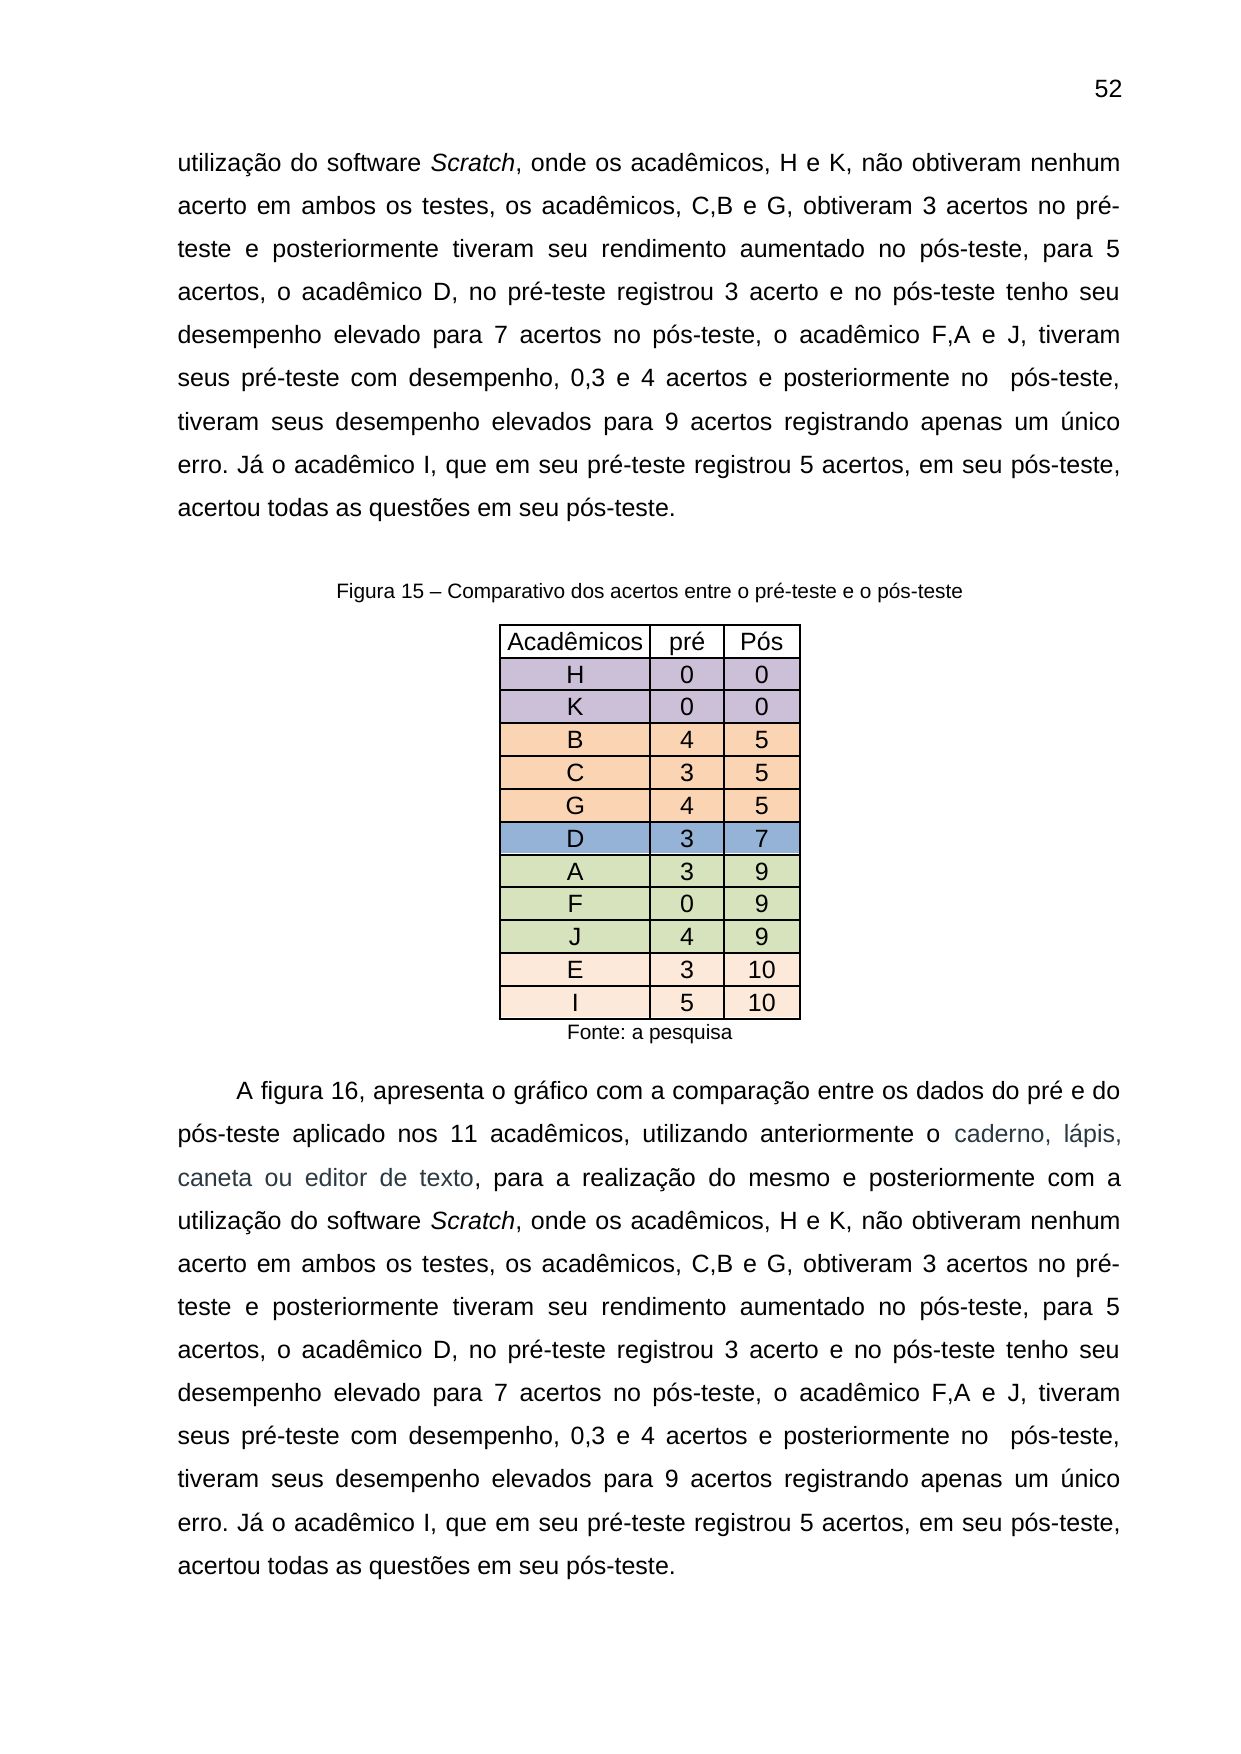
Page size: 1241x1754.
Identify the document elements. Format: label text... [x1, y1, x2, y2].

table_cell E [501, 954, 649, 985]
table_cell 5 [651, 987, 723, 1017]
table_cell 10 [725, 954, 799, 985]
table_cell K [501, 691, 649, 722]
table_cell C [501, 757, 649, 788]
table_cell D [501, 823, 649, 853]
table_cell 10 [725, 987, 799, 1017]
table_header Pós [725, 626, 799, 657]
table_cell 4 [651, 724, 723, 755]
table_cell F [501, 888, 649, 919]
table_cell 9 [725, 856, 799, 886]
table_cell 0 [725, 659, 799, 689]
table_cell G [501, 790, 649, 821]
table_cell 3 [651, 856, 723, 886]
table_cell 0 [651, 888, 723, 919]
table_cell 0 [651, 659, 723, 689]
table_cell 3 [651, 823, 723, 853]
table_cell A [501, 856, 649, 886]
table_cell 7 [725, 823, 799, 853]
table_header pré [651, 626, 723, 657]
table_cell 5 [725, 790, 799, 821]
table_cell 4 [651, 921, 723, 952]
table_cell 3 [651, 954, 723, 985]
table_cell I [501, 987, 649, 1017]
table_cell 5 [725, 757, 799, 788]
table_cell 9 [725, 888, 799, 919]
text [177, 148, 1122, 521]
table_cell 5 [725, 724, 799, 755]
table_header Acadêmicos [501, 626, 649, 657]
table_cell 4 [651, 790, 723, 821]
table_cell 0 [725, 691, 799, 722]
table_cell H [501, 659, 649, 689]
text Fonte: a pesquisa [177, 1019, 1122, 1043]
table_cell 3 [651, 757, 723, 788]
table_cell 9 [725, 921, 799, 952]
text A figura 16, apresenta o gráfico com a comparação entre os dados do pré e do pós-teste aplicado nos 11 acadêmicos, utilizando anteriormente o caderno, lápis, caneta ou editor de texto, para a realização do mesmo e posteriormente com a utilização do software Scratch, onde os acadêmicos, H e K, não obtiveram nenhum acerto em ambos os testes, os acadêmicos, C,B e G, obtiveram 3 acertos no pré-teste e posteriormente tiveram seu rendimento aumentado no pós-teste, para 5 acertos, o acadêmico D, no pré-teste registrou 3 acerto e no pós-teste tenho seu desempenho elevado para 7 acertos no pós-teste, o acadêmico F,A e J, tiveram seus pré-teste com desempenho, 0,3 e 4 acertos e posteriormente no pós-teste, tiveram seus desempenho elevados para 9 acertos registrando apenas um único erro. Já o acadêmico I, que em seu pré-teste registrou 5 acertos, em seu pós-teste, acertou todas as questões em seu pós-teste. [177, 1076, 1122, 1579]
table_cell J [501, 921, 649, 952]
text Figura 15 – Comparativo dos acertos entre o pré-teste e o pós-teste [177, 579, 1122, 603]
table_cell 0 [651, 691, 723, 722]
table_cell B [501, 724, 649, 755]
